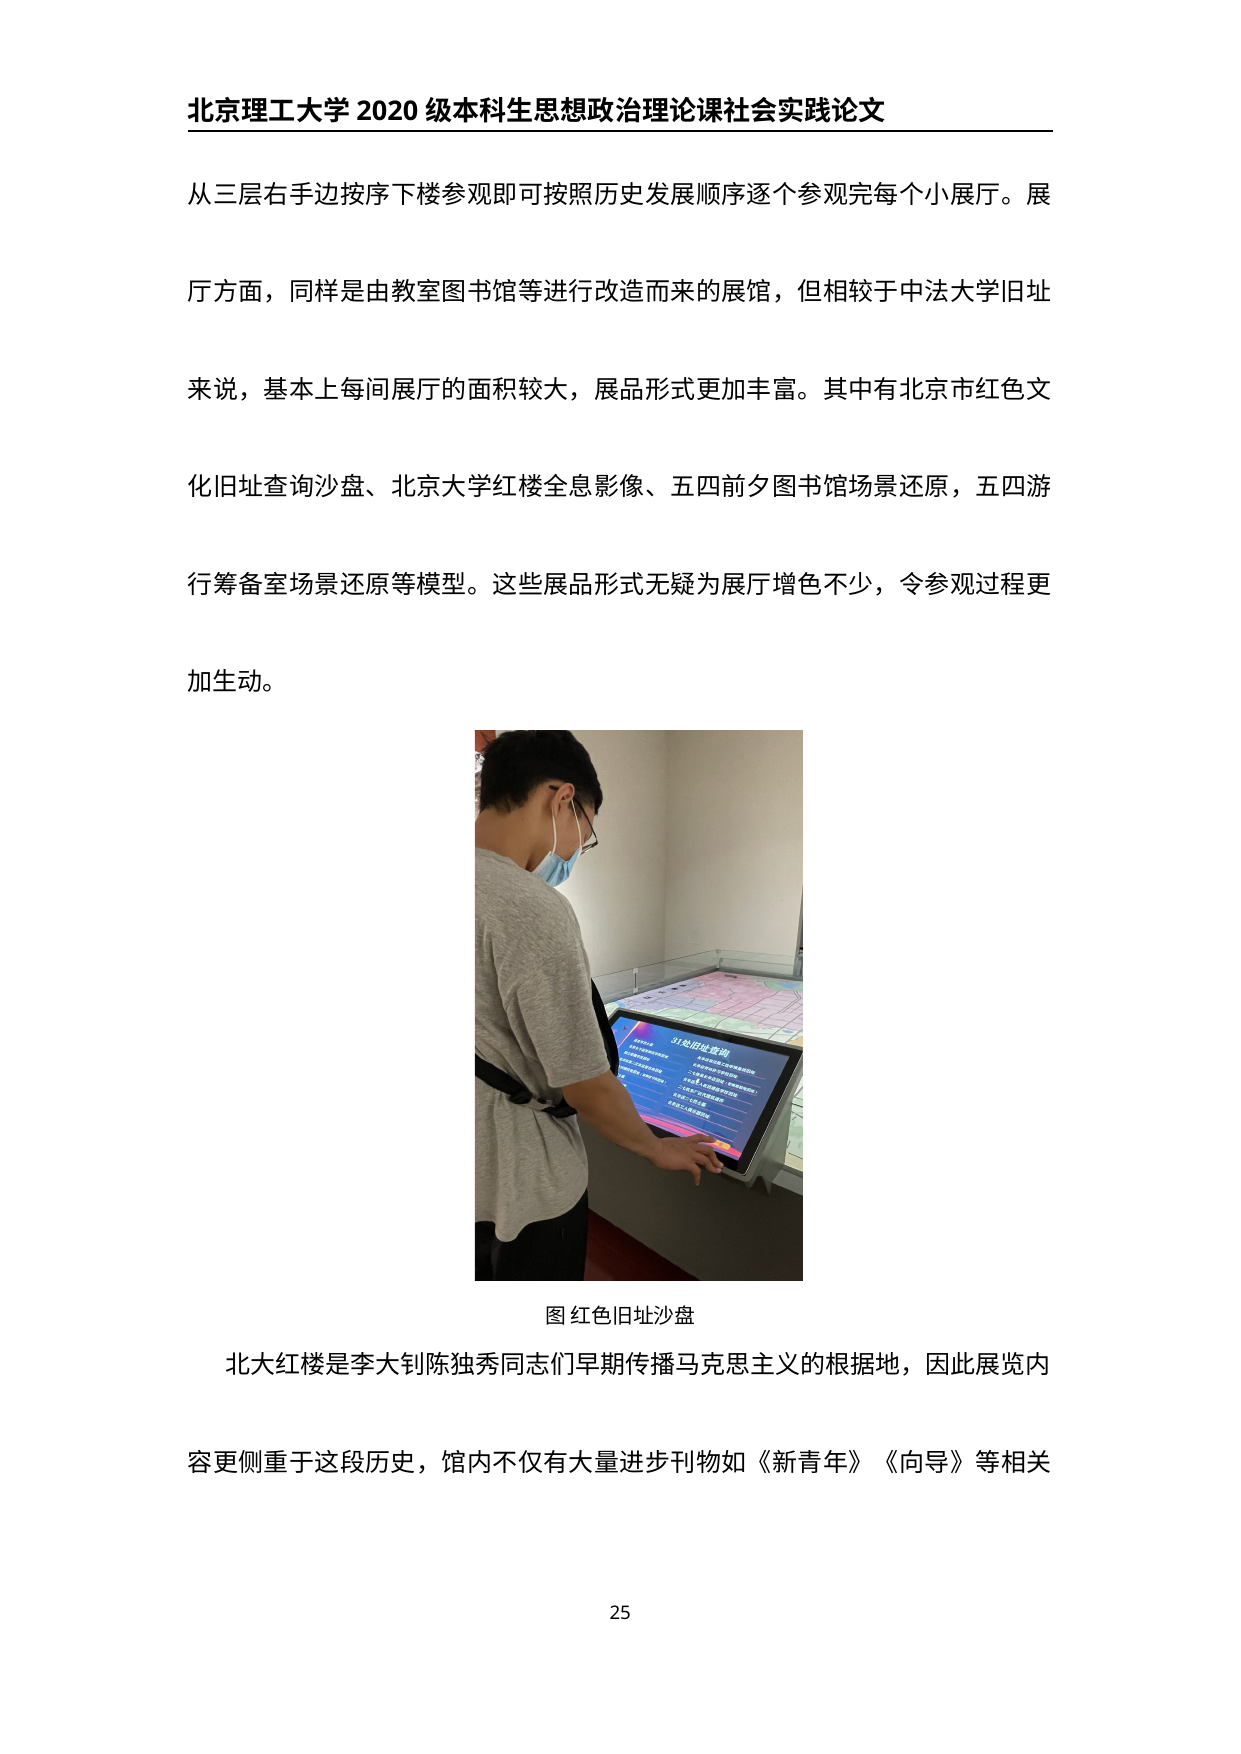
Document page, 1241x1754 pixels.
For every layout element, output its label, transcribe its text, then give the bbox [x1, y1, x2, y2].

picture [474, 730, 803, 1281]
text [187, 160, 1053, 712]
text 图 红色旧址沙盘 [187, 1298, 1053, 1330]
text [187, 1330, 1053, 1493]
